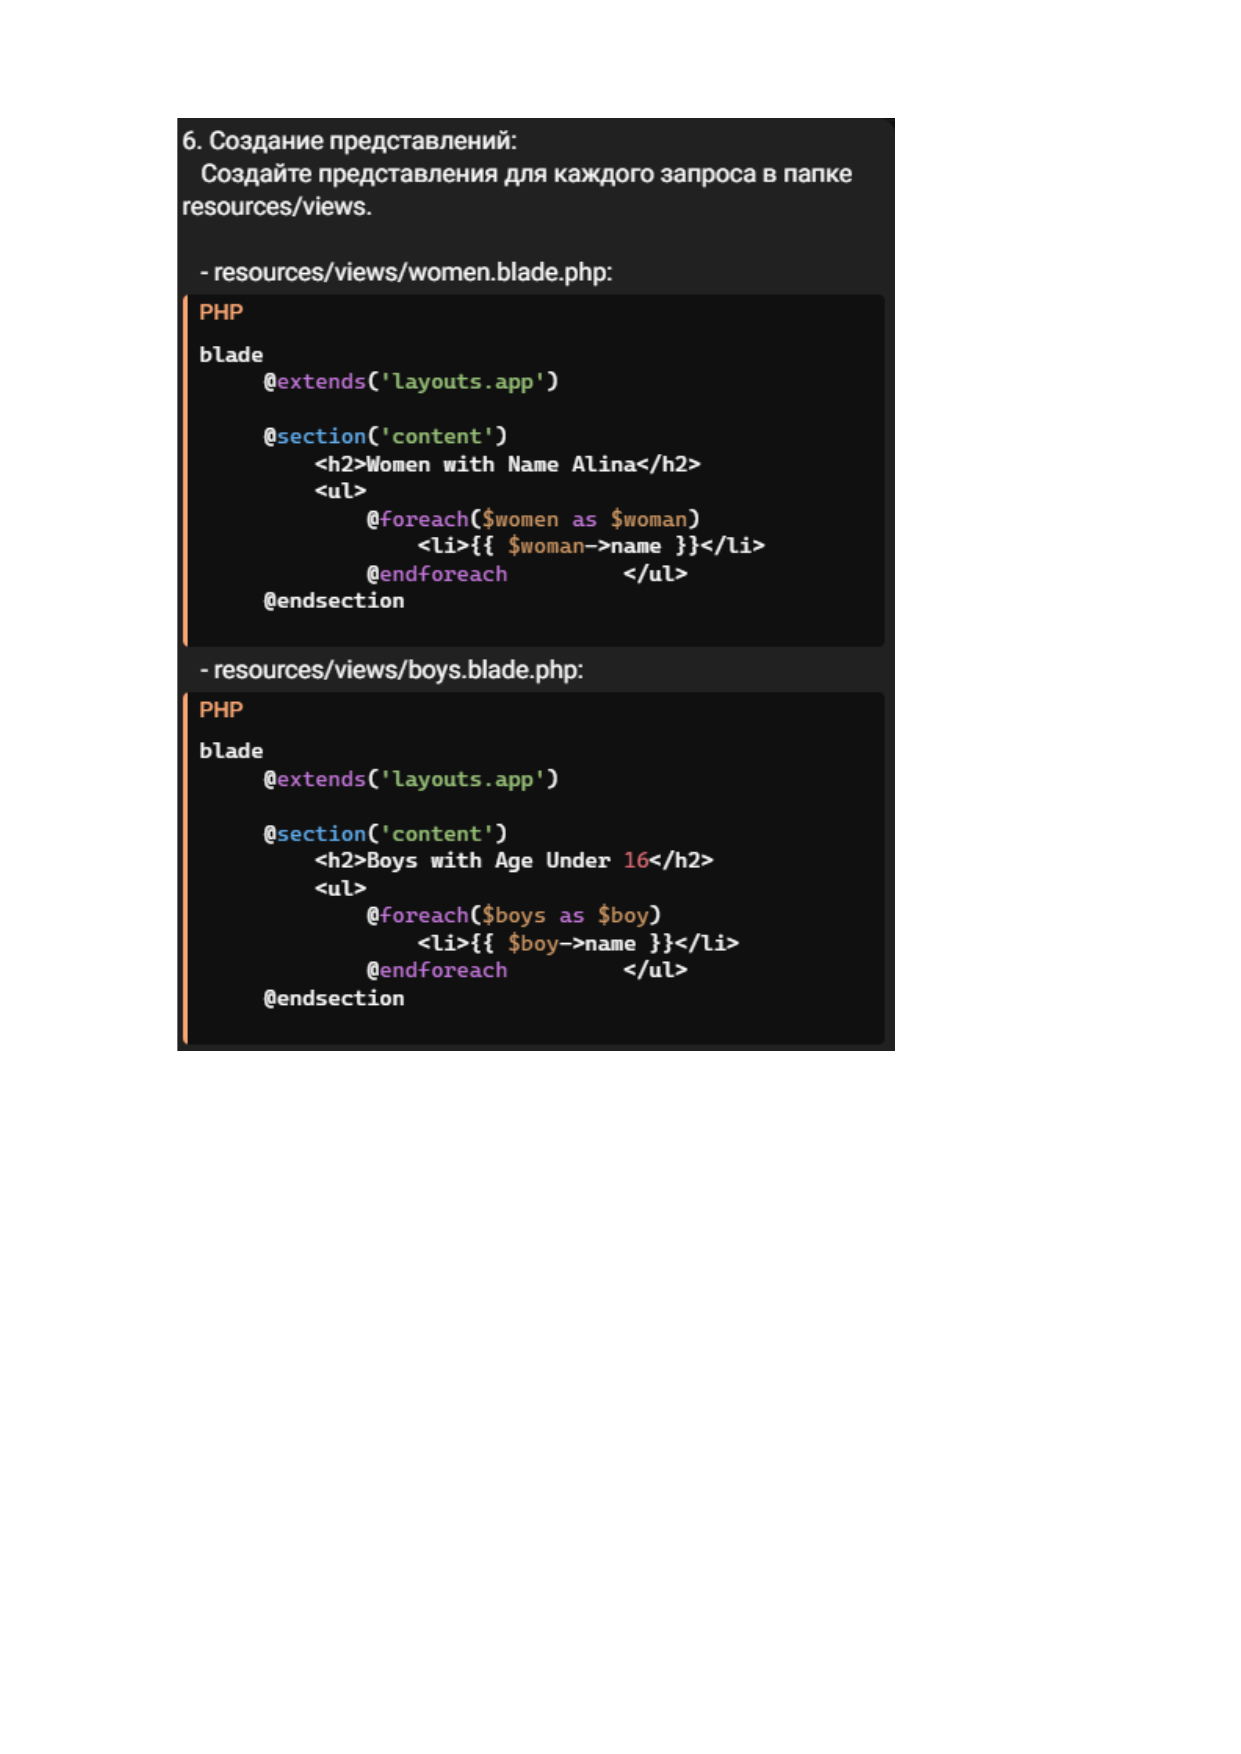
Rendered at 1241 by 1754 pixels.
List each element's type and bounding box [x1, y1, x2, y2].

picture [177, 118, 895, 1051]
